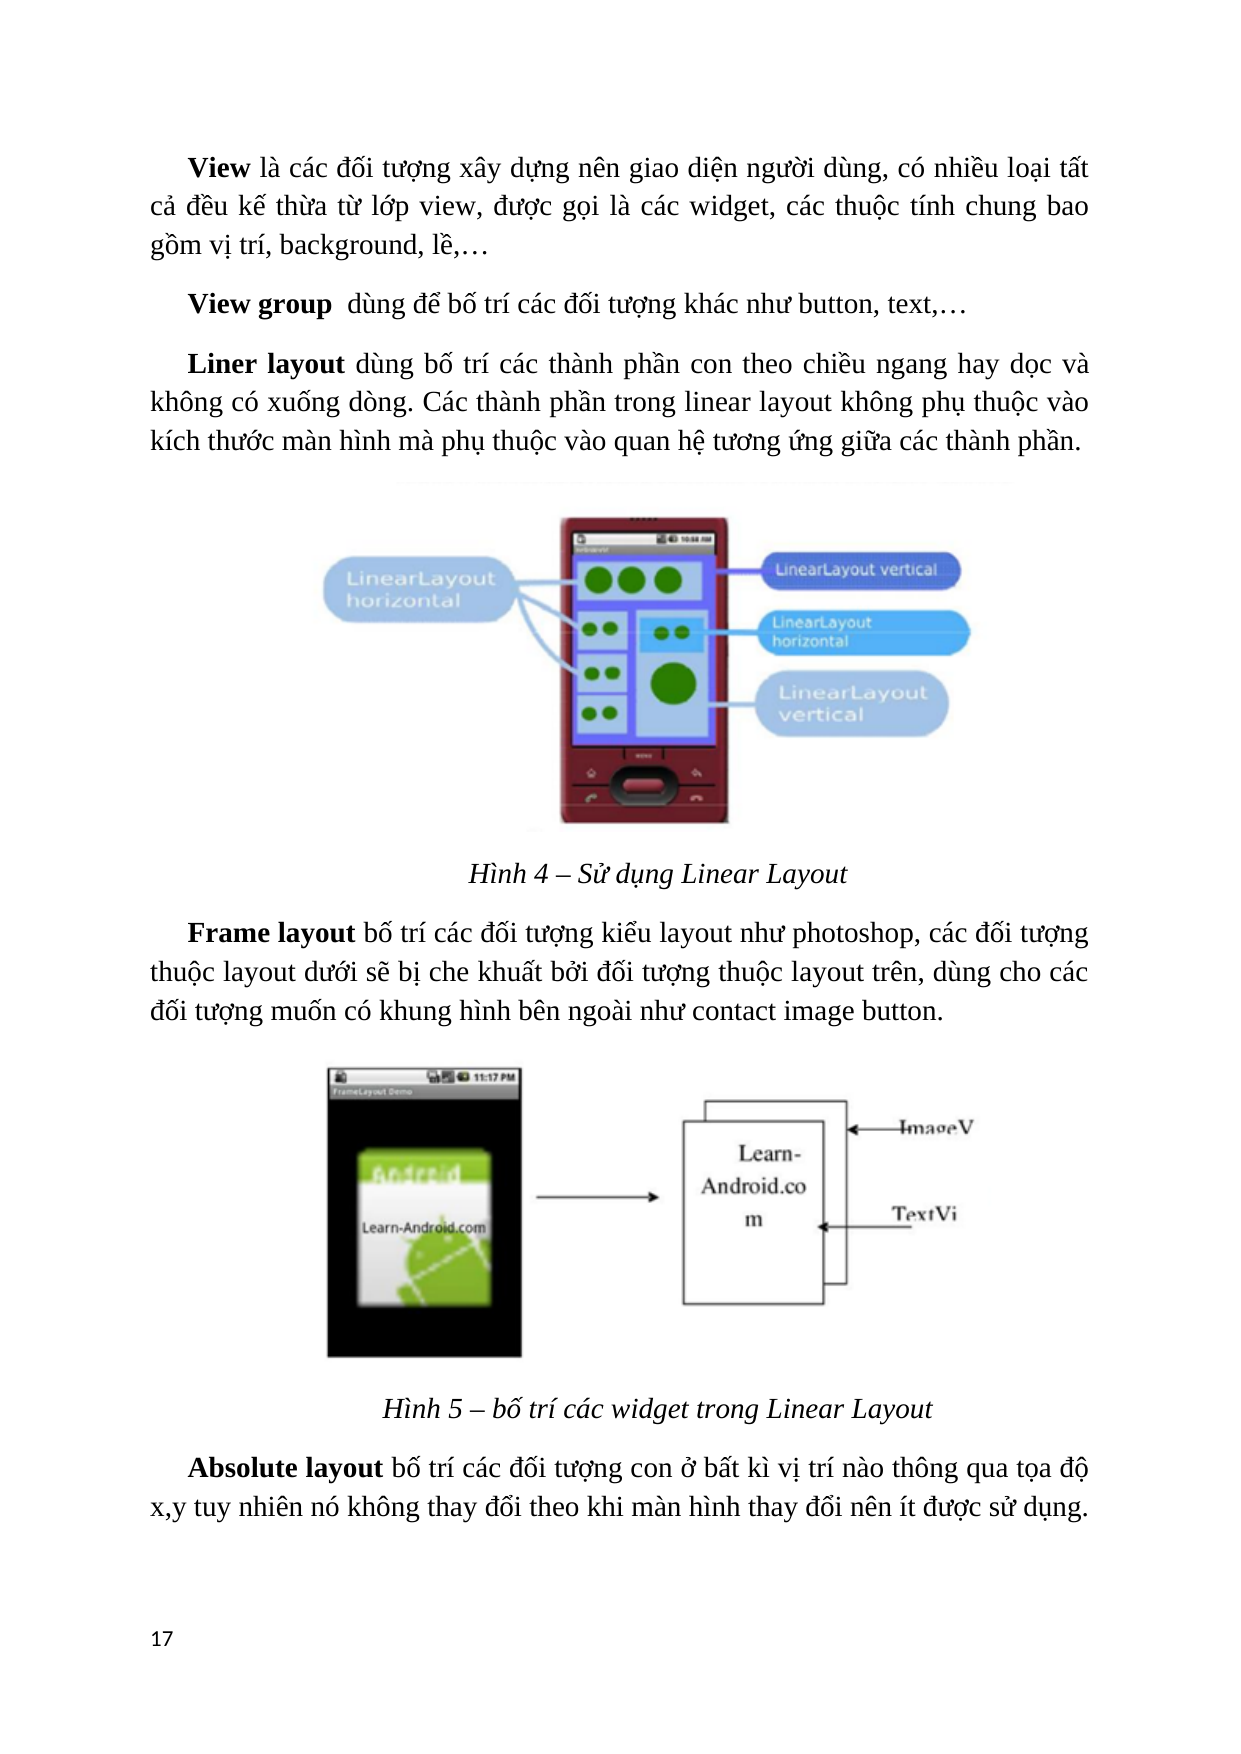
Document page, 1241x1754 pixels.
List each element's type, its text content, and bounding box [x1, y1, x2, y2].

text Absolute layout bố trí các đối tượng con ở bất kì vị trí nào thông qua tọa độ x,y tuy nhiên nó không thay đổi theo khi màn hình thay đổi nên ít được sử dụng. [150, 1450, 1090, 1522]
text Hình 4 – Sử dụng Linear Layout [225, 856, 1090, 890]
text View là các đối tượng xây dựng nên giao diện người dùng, có nhiều loại tất cả đều kế thừa từ lớp view, được gọi là các widget, các thuộc tính chung bao gồm vị trí, background, lề,… [150, 150, 1090, 261]
text Frame layout bố trí các đối tượng kiểu layout như photoshop, các đối tượng thuộc layout dưới sẽ bị che khuất bởi đối tượng thuộc layout trên, dùng cho các đối tượng muốn có khung hình bên ngoài như contact image button. [150, 916, 1090, 1026]
text Liner layout dùng bố trí các thành phần con theo chiều ngang hay dọc và không có xuống dòng. Các thành phần trong linear layout không phụ thuộc vào kích thước màn hình mà phụ thuộc vào quan hệ tương ứng giữa các thành phần. [150, 346, 1090, 456]
picture [303, 1052, 1012, 1366]
text View group dùng để bố trí các đối tượng khác như button, text,… [150, 286, 1090, 320]
picture [301, 482, 1015, 832]
text Hình 5 – bố trí các widget trong Linear Layout [225, 1391, 1090, 1424]
